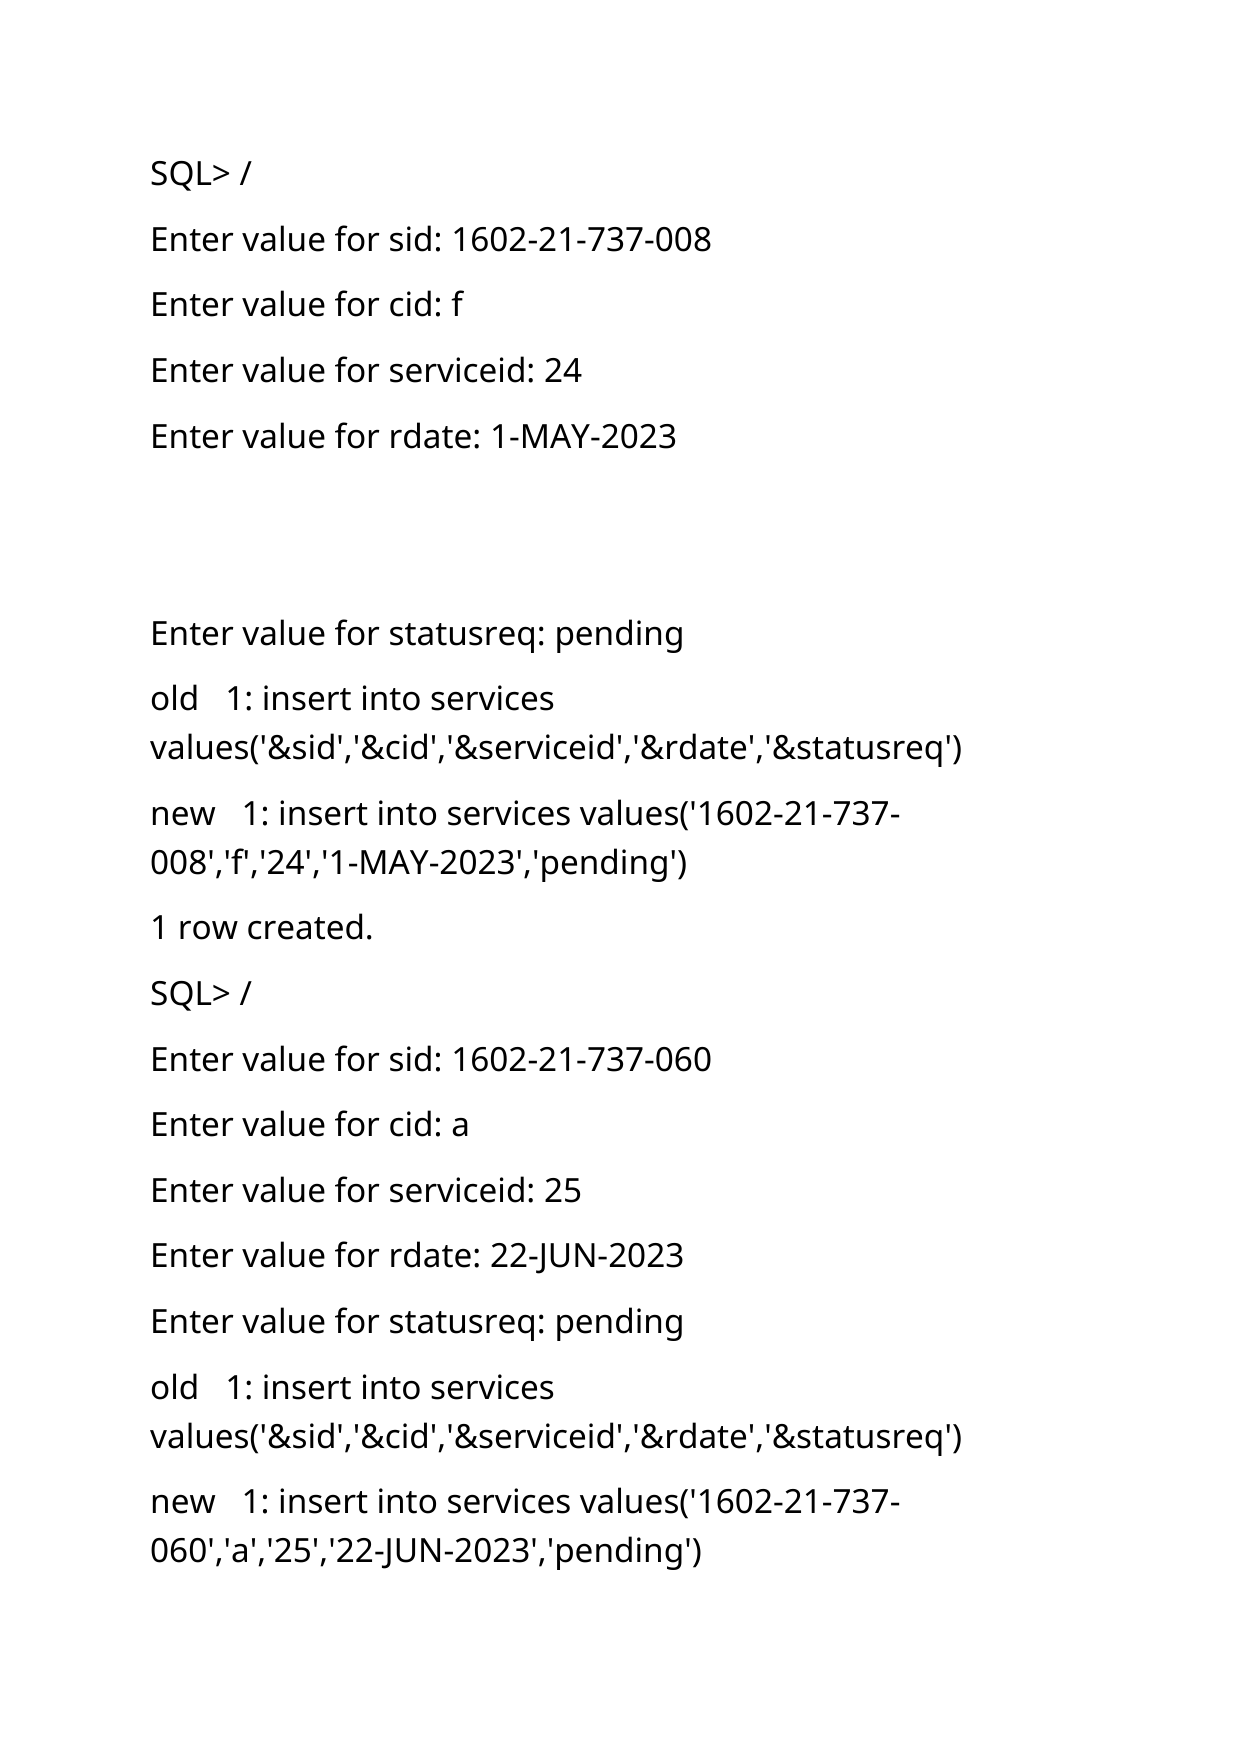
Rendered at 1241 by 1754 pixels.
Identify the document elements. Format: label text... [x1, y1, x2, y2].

text Enter value for serviceid: 25 [150, 1167, 1090, 1212]
text new 1: insert into services values('1602-21-737-008','f','24','1-MAY-2023','pending') [150, 789, 1090, 884]
text SQL> / [150, 970, 1090, 1015]
text Enter value for statusreq: pending [150, 609, 1090, 655]
text old 1: insert into services values('&sid','&cid','&serviceid','&rdate','&statusreq') [150, 675, 1090, 769]
text Enter value for serviceid: 24 [150, 347, 1090, 392]
text Enter value for sid: 1602-21-737-060 [150, 1035, 1090, 1081]
text SQL> / [150, 150, 1090, 195]
text 1 row created. [150, 904, 1090, 949]
text Enter value for cid: f [150, 281, 1090, 327]
text Enter value for cid: a [150, 1101, 1090, 1146]
text new 1: insert into services values('1602-21-737-060','a','25','22-JUN-2023','pending') [150, 1478, 1090, 1572]
text Enter value for statusreq: pending [150, 1298, 1090, 1343]
text old 1: insert into services values('&sid','&cid','&serviceid','&rdate','&statusreq') [150, 1363, 1090, 1458]
text Enter value for sid: 1602-21-737-008 [150, 216, 1090, 261]
text Enter value for rdate: 1-MAY-2023 [150, 412, 1090, 458]
text Enter value for rdate: 22-JUN-2023 [150, 1232, 1090, 1278]
